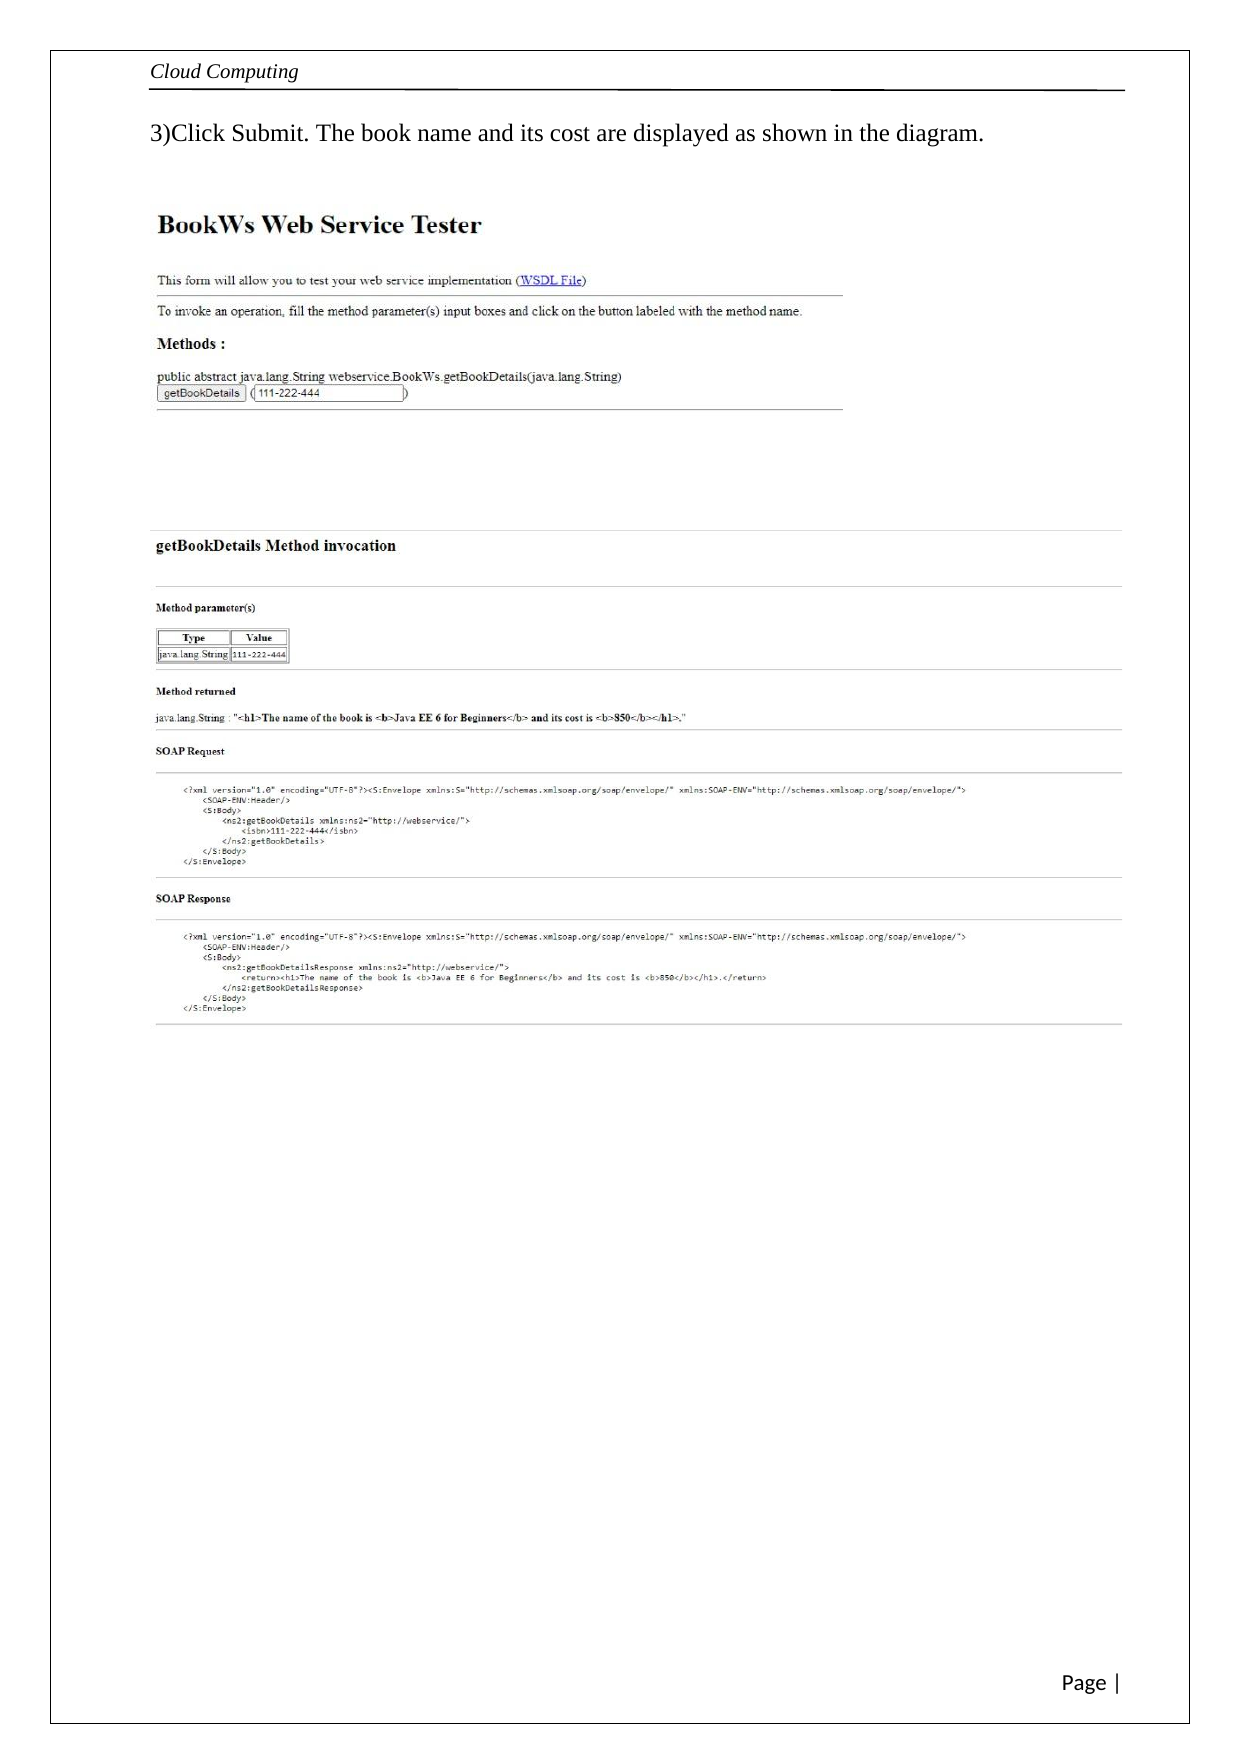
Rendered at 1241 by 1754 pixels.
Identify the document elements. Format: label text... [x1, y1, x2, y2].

picture [150, 204, 843, 431]
text 3)Click Submit. The book name and its cost are displayed as shown in the diagram. [150, 118, 1122, 147]
picture [150, 530, 1123, 1033]
